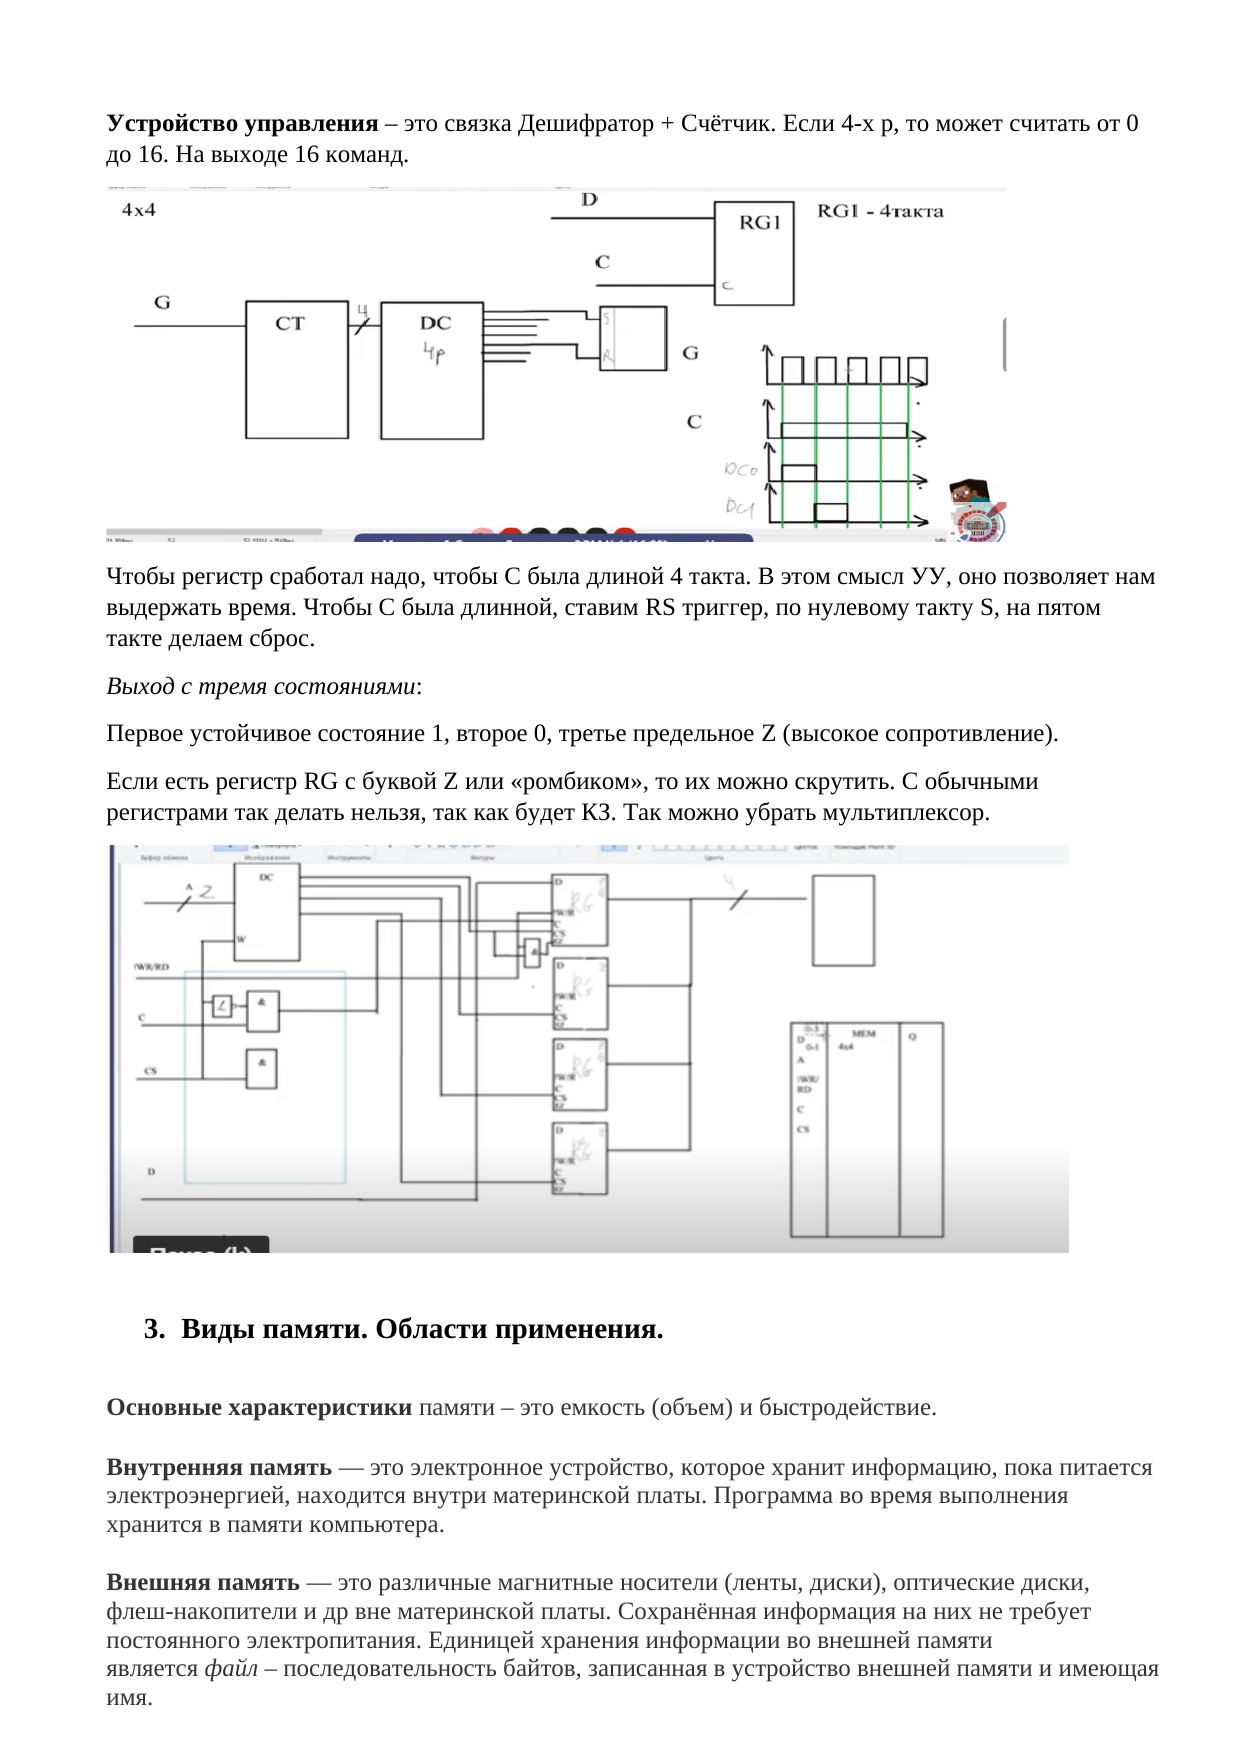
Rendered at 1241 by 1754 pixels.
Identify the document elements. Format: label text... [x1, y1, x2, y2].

text Если есть регистр RG с буквой Z или «ромбиком», то их можно скрутить. С обычными регистрами так делать нельзя, так как будет КЗ. Так можно убрать мультиплексор. [106, 766, 1163, 826]
text Чтобы регистр сработал надо, чтобы С была длиной 4 такта. В этом смысл УУ, оно позволяет нам выдержать время. Чтобы С была длинной, ставим RS триггер, по нулевому такту S, на пятом такте делаем сброс. [106, 561, 1163, 652]
text Выход с тремя состояниями: [106, 671, 1163, 699]
list Виды памяти. Области применения. [144, 1319, 1163, 1344]
picture [106, 187, 1007, 542]
picture [106, 845, 1069, 1253]
text Внутренняя память — это электронное устройство, которое хранит информацию, пока питается электроэнергией, находится внутри материнской платы. Программа во время выполнения хранится в памяти компьютера. [106, 1452, 1163, 1538]
text Устройство управления – это связка Дешифратор + Счётчик. Если 4-х р, то может считать от 0 до 16. На выходе 16 команд. [106, 108, 1163, 168]
text Внешняя память — это различные магнитные носители (ленты, диски), оптические диски, флеш-накопители и др вне материнской платы. Сохранённая информация на них не требует постоянного электропитания. Единицей хранения информации во внешней памяти является файл – последовательность байтов, записанная в устройство внешней памяти и имеющая имя. [106, 1567, 1163, 1711]
text Основные характеристики памяти – это емкость (объем) и быстродействие. [106, 1392, 1163, 1420]
text Первое устойчивое состояние 1, второе 0, третье предельное Z (высокое сопротивление). [106, 718, 1163, 747]
